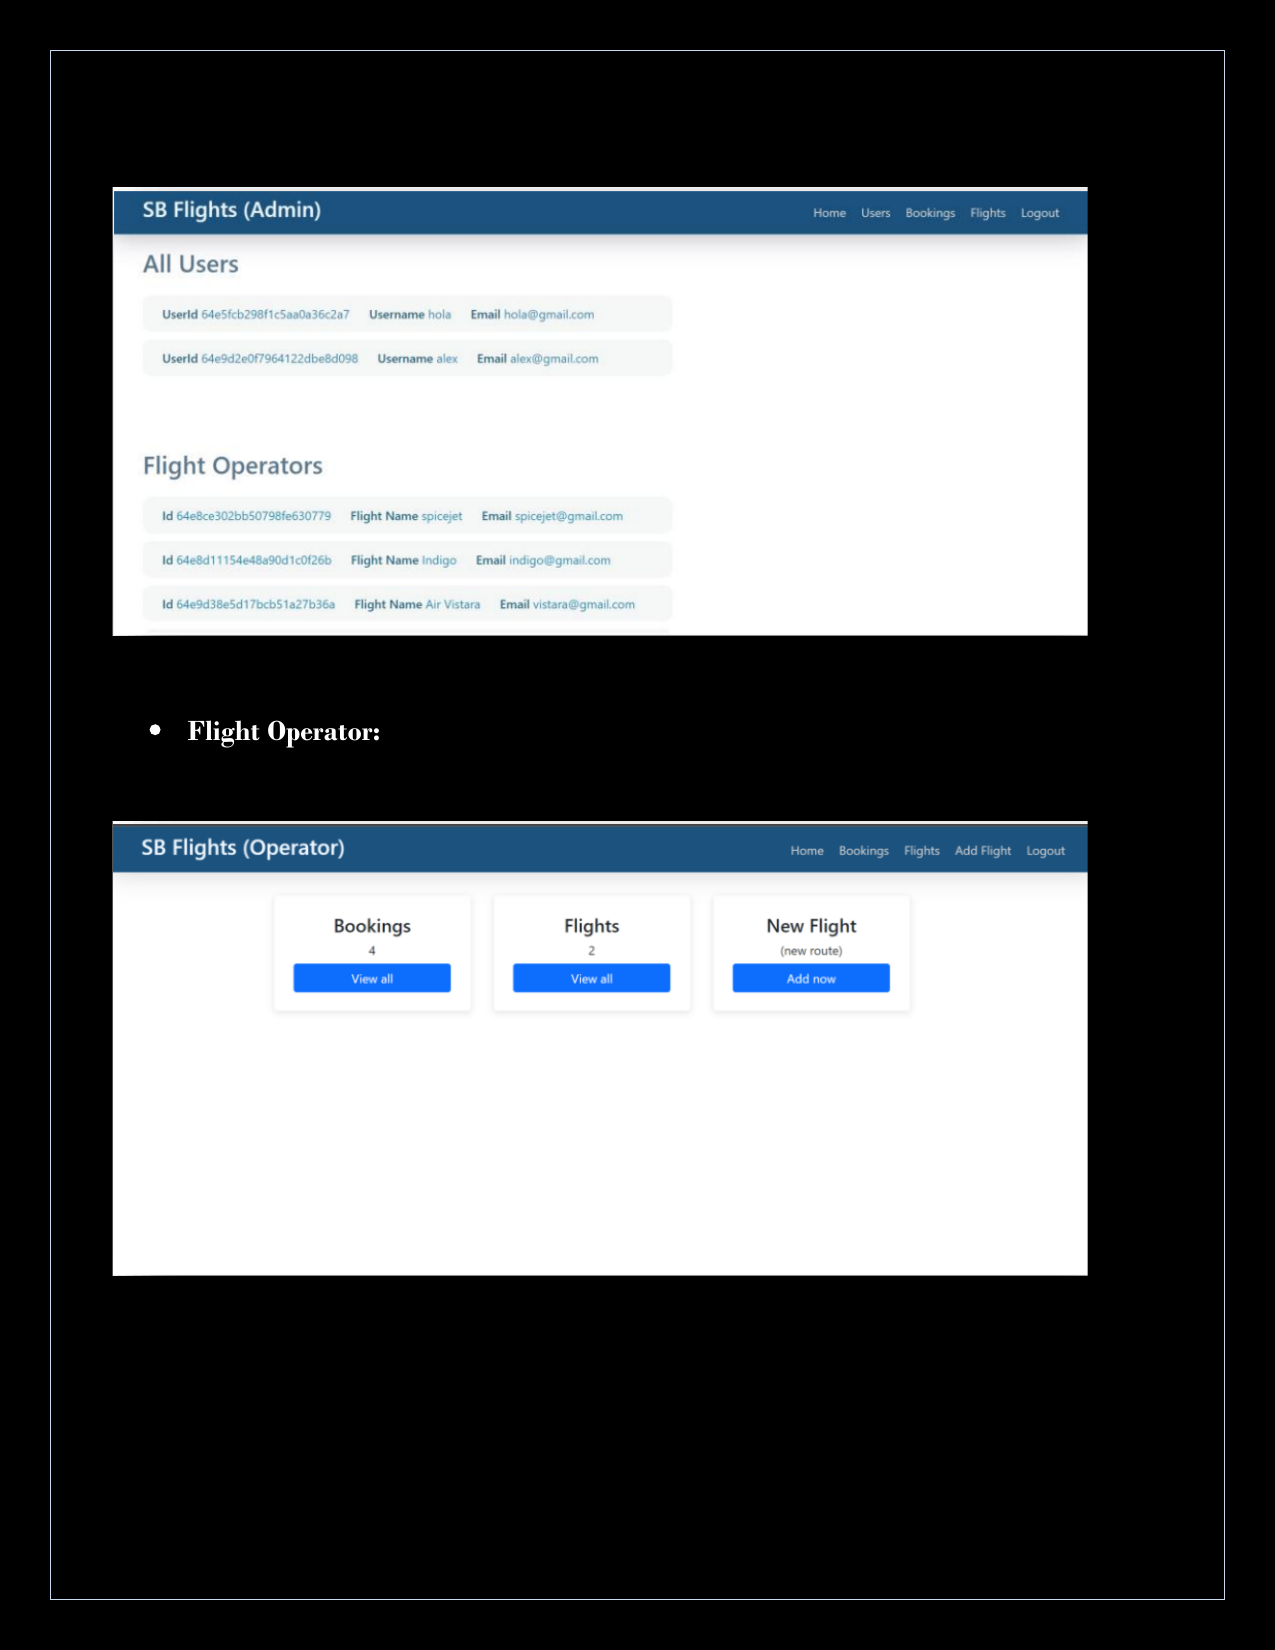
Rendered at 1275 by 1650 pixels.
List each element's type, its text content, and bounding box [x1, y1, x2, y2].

picture [112, 821, 1088, 1276]
picture [112, 187, 1088, 636]
list Flight Operator: [150, 713, 1162, 748]
